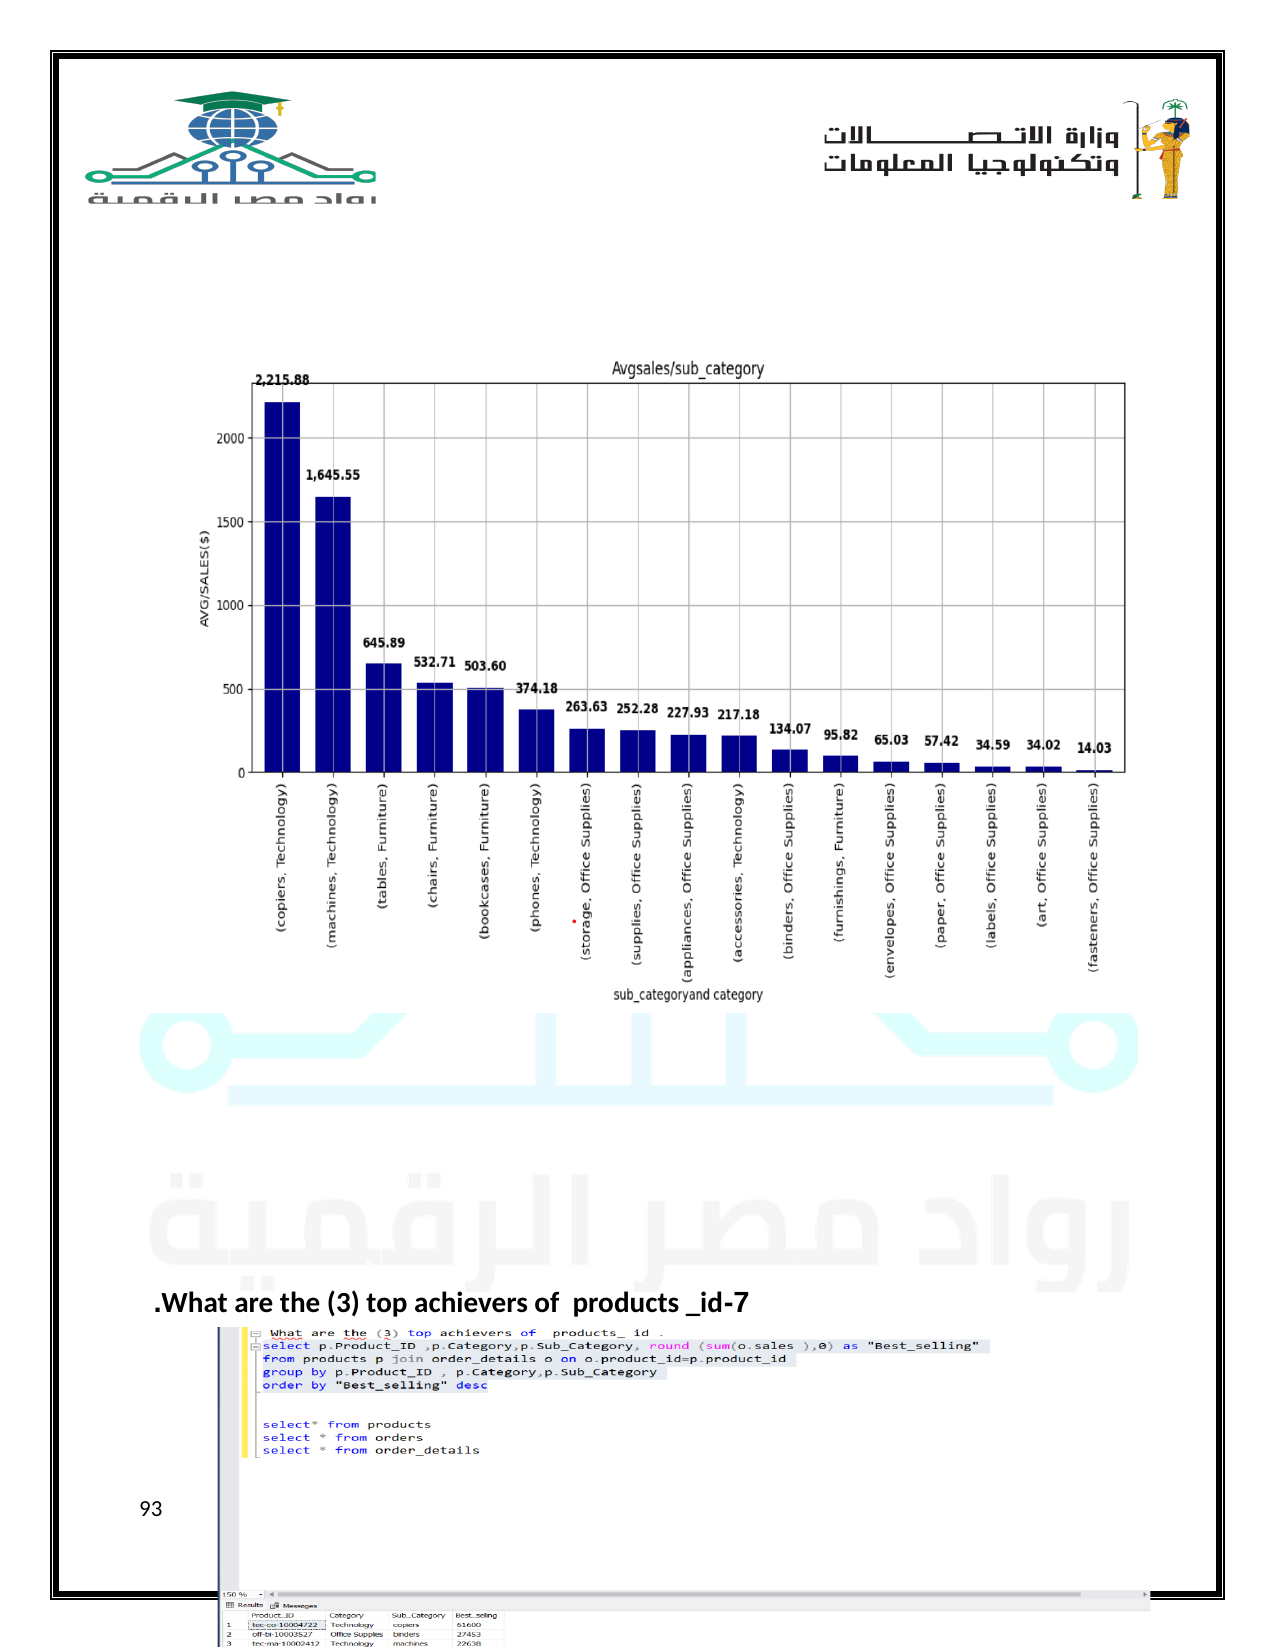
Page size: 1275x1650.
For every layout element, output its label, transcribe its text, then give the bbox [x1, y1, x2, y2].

picture [216, 1327, 1150, 1647]
picture [138, 356, 1139, 1013]
text 7-What are the (3) top achievers of products _id. [153, 1284, 1138, 1320]
picture [823, 98, 1189, 199]
picture [85, 91, 376, 204]
